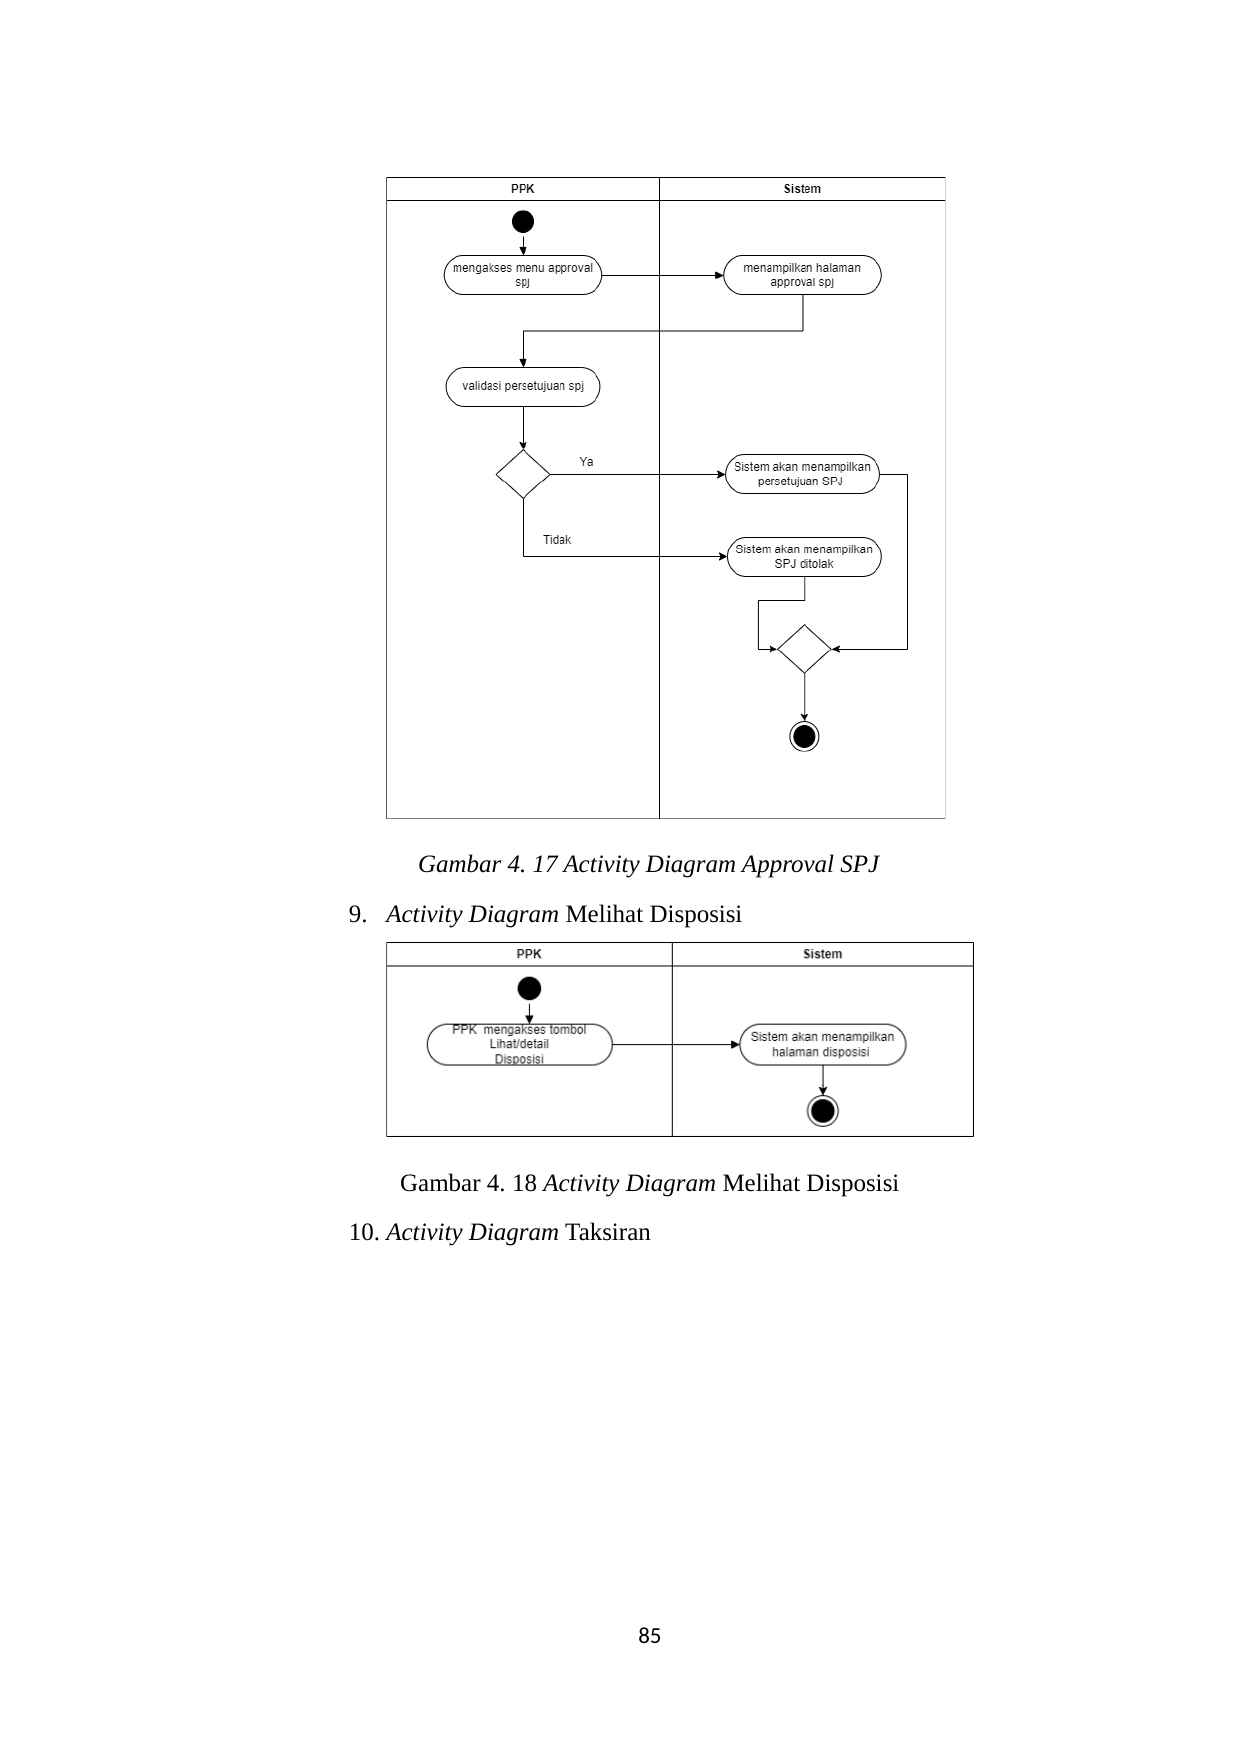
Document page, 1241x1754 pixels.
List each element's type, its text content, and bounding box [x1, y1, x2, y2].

picture [386, 942, 974, 1137]
list Activity Diagram Melihat Disposisi [349, 899, 1063, 928]
text Gambar 4. 17 Activity Diagram Approval SPJ [236, 849, 1063, 878]
picture [386, 177, 946, 819]
text Gambar 4. 18 Activity Diagram Melihat Disposisi [236, 1168, 1063, 1196]
list Activity Diagram Taksiran [349, 1217, 1063, 1246]
